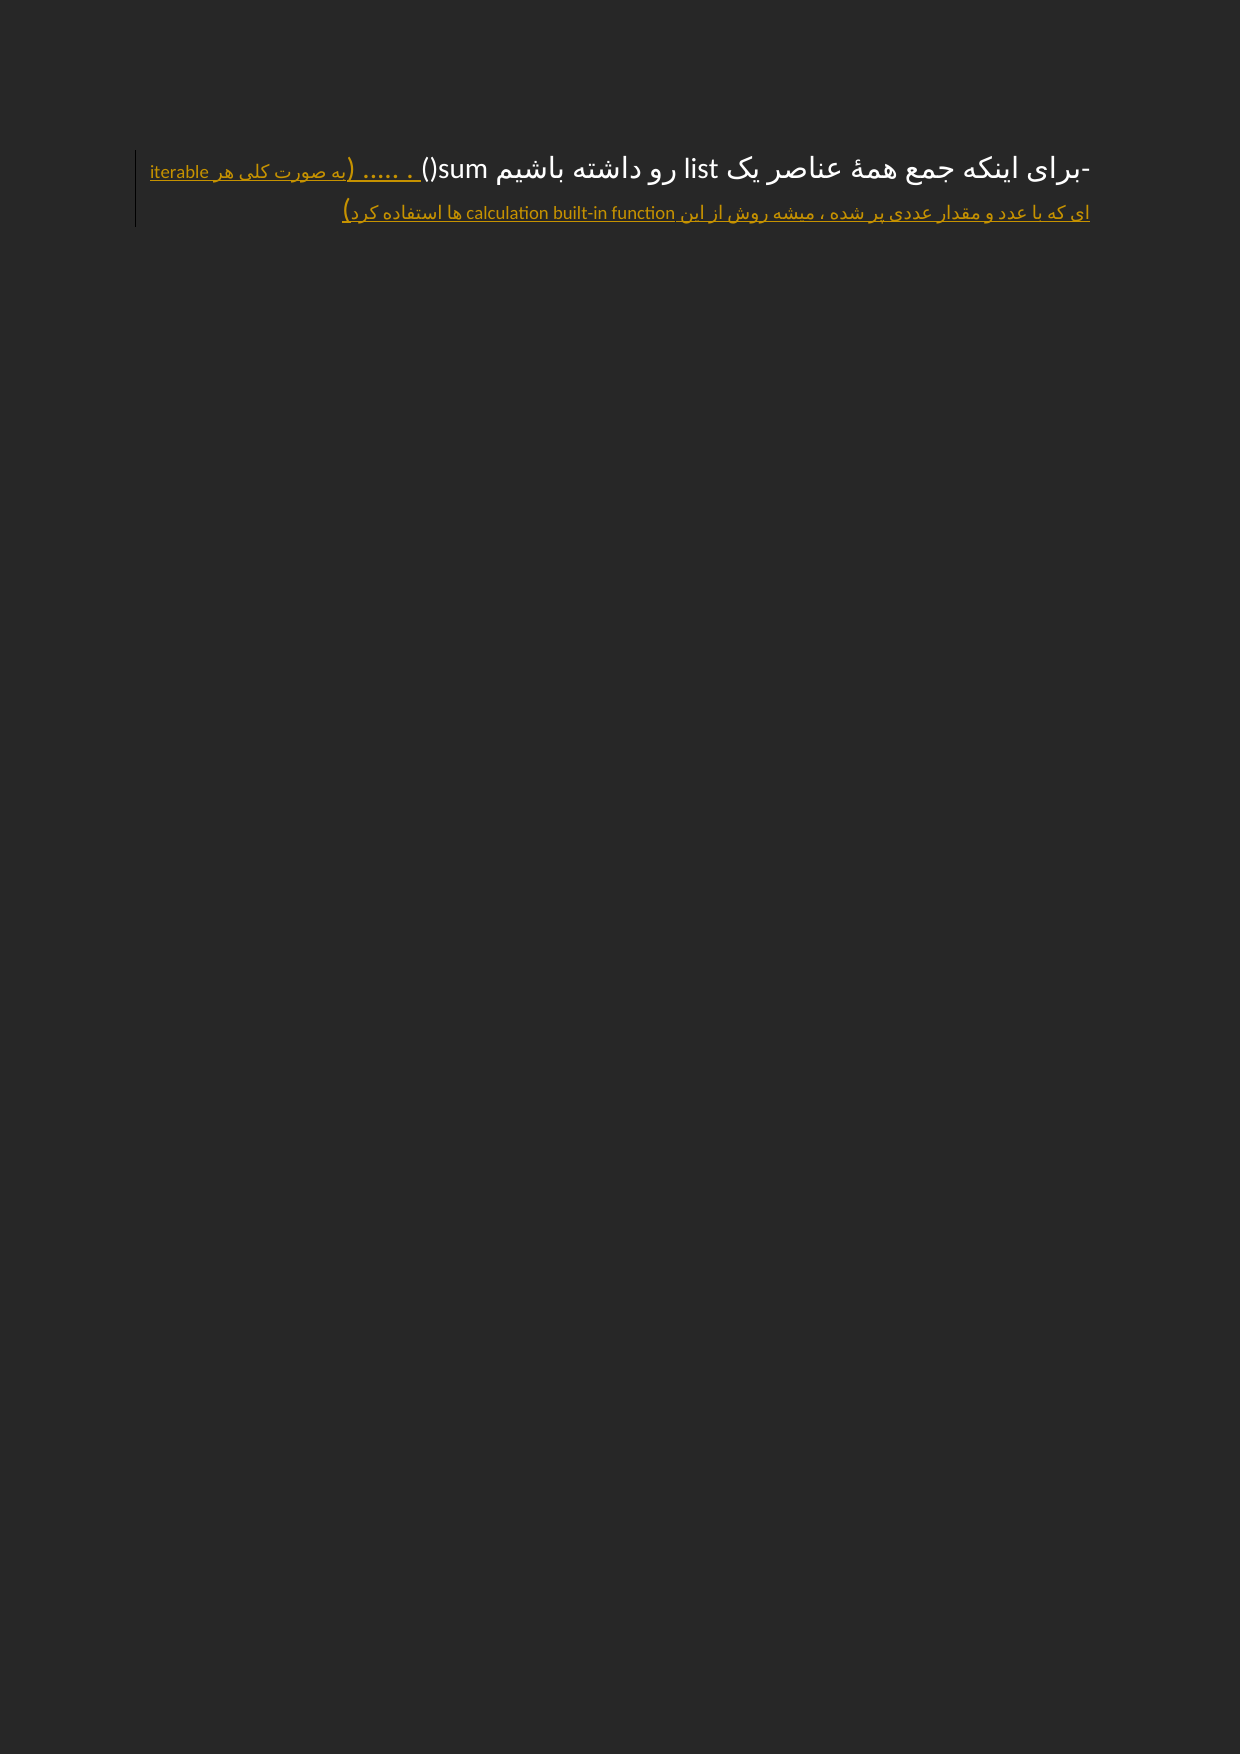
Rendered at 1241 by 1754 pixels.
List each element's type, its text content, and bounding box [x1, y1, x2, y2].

text -برای اینکه جمع همۀ عناصر یک list رو داشته باشیم sum() [150, 150, 1090, 227]
